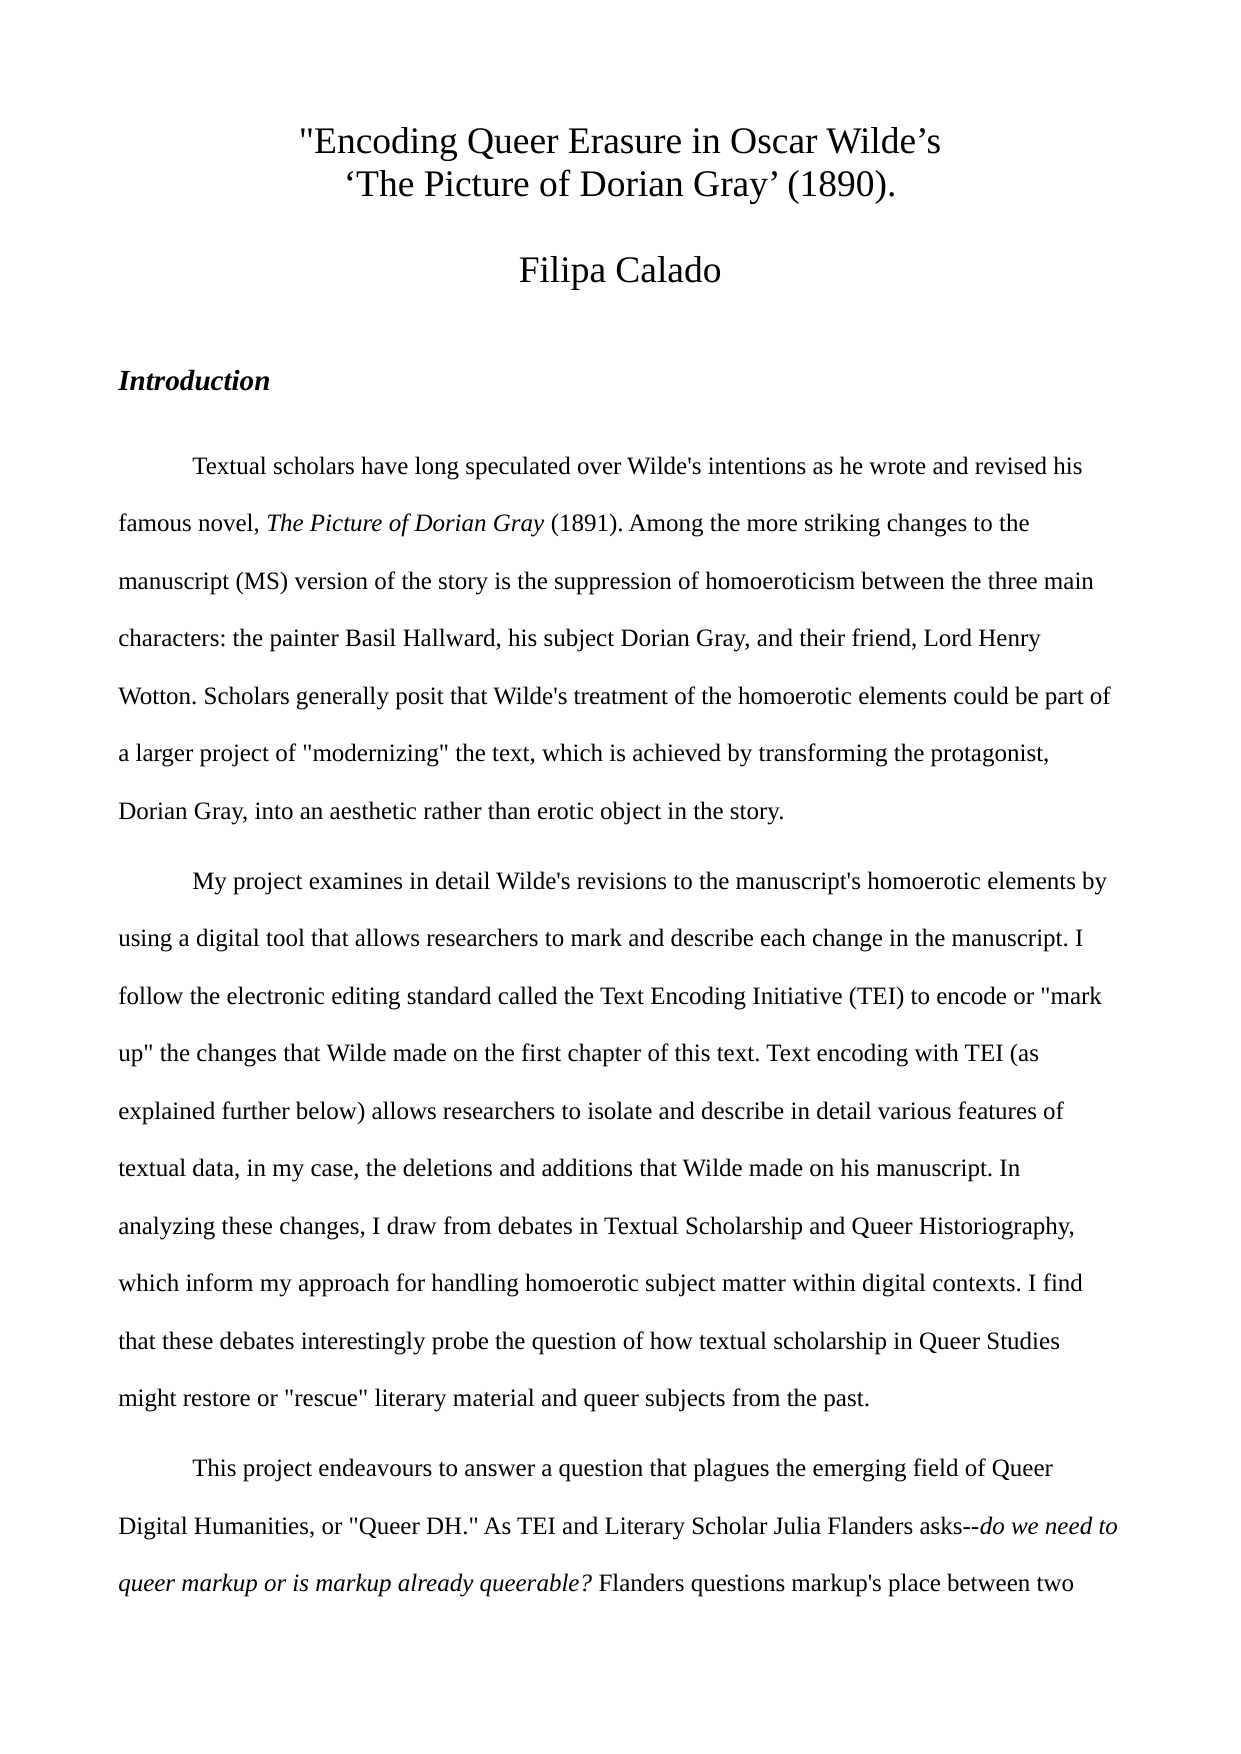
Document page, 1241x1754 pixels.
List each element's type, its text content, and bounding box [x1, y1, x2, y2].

text Textual scholars have long speculated over Wilde's intentions as he wrote and revised his famous novel, The Picture of Dorian Gray (1891). Among the more striking changes to the manuscript (MS) version of the story is the suppression of homoeroticism between the three main characters: the painter Basil Hallward, his subject Dorian Gray, and their friend, Lord Henry Wotton. Scholars generally posit that Wilde's treatment of the homoerotic elements could be part of a larger project of "modernizing" the text, which is achieved by transforming the protagonist, Dorian Gray, into an aesthetic rather than erotic object in the story. [118, 451, 1122, 824]
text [118, 1453, 1122, 1597]
subtitle Filipa Calado [118, 247, 1122, 291]
subtitle ‘The Picture of Dorian Gray’ (1890). [118, 161, 1122, 204]
subtitle "Encoding Queer Erasure in Oscar Wilde’s [118, 118, 1122, 161]
subtitle Introduction [118, 363, 1122, 397]
text My project examines in detail Wilde's revisions to the manuscript's homoerotic elements by using a digital tool that allows researchers to mark and describe each change in the manuscript. I follow the electronic editing standard called the Text Encoding Initiative (TEI) to encode or "mark up" the changes that Wilde made on the first chapter of this text. Text encoding with TEI (as explained further below) allows researchers to isolate and describe in detail various features of textual data, in my case, the deletions and additions that Wilde made on his manuscript. In analyzing these changes, I draw from debates in Textual Scholarship and Queer Historiography, which inform my approach for handling homoerotic subject matter within digital contexts. I find that these debates interestingly probe the question of how textual scholarship in Queer Studies might restore or "rescue" literary material and queer subjects from the past. [118, 866, 1122, 1412]
